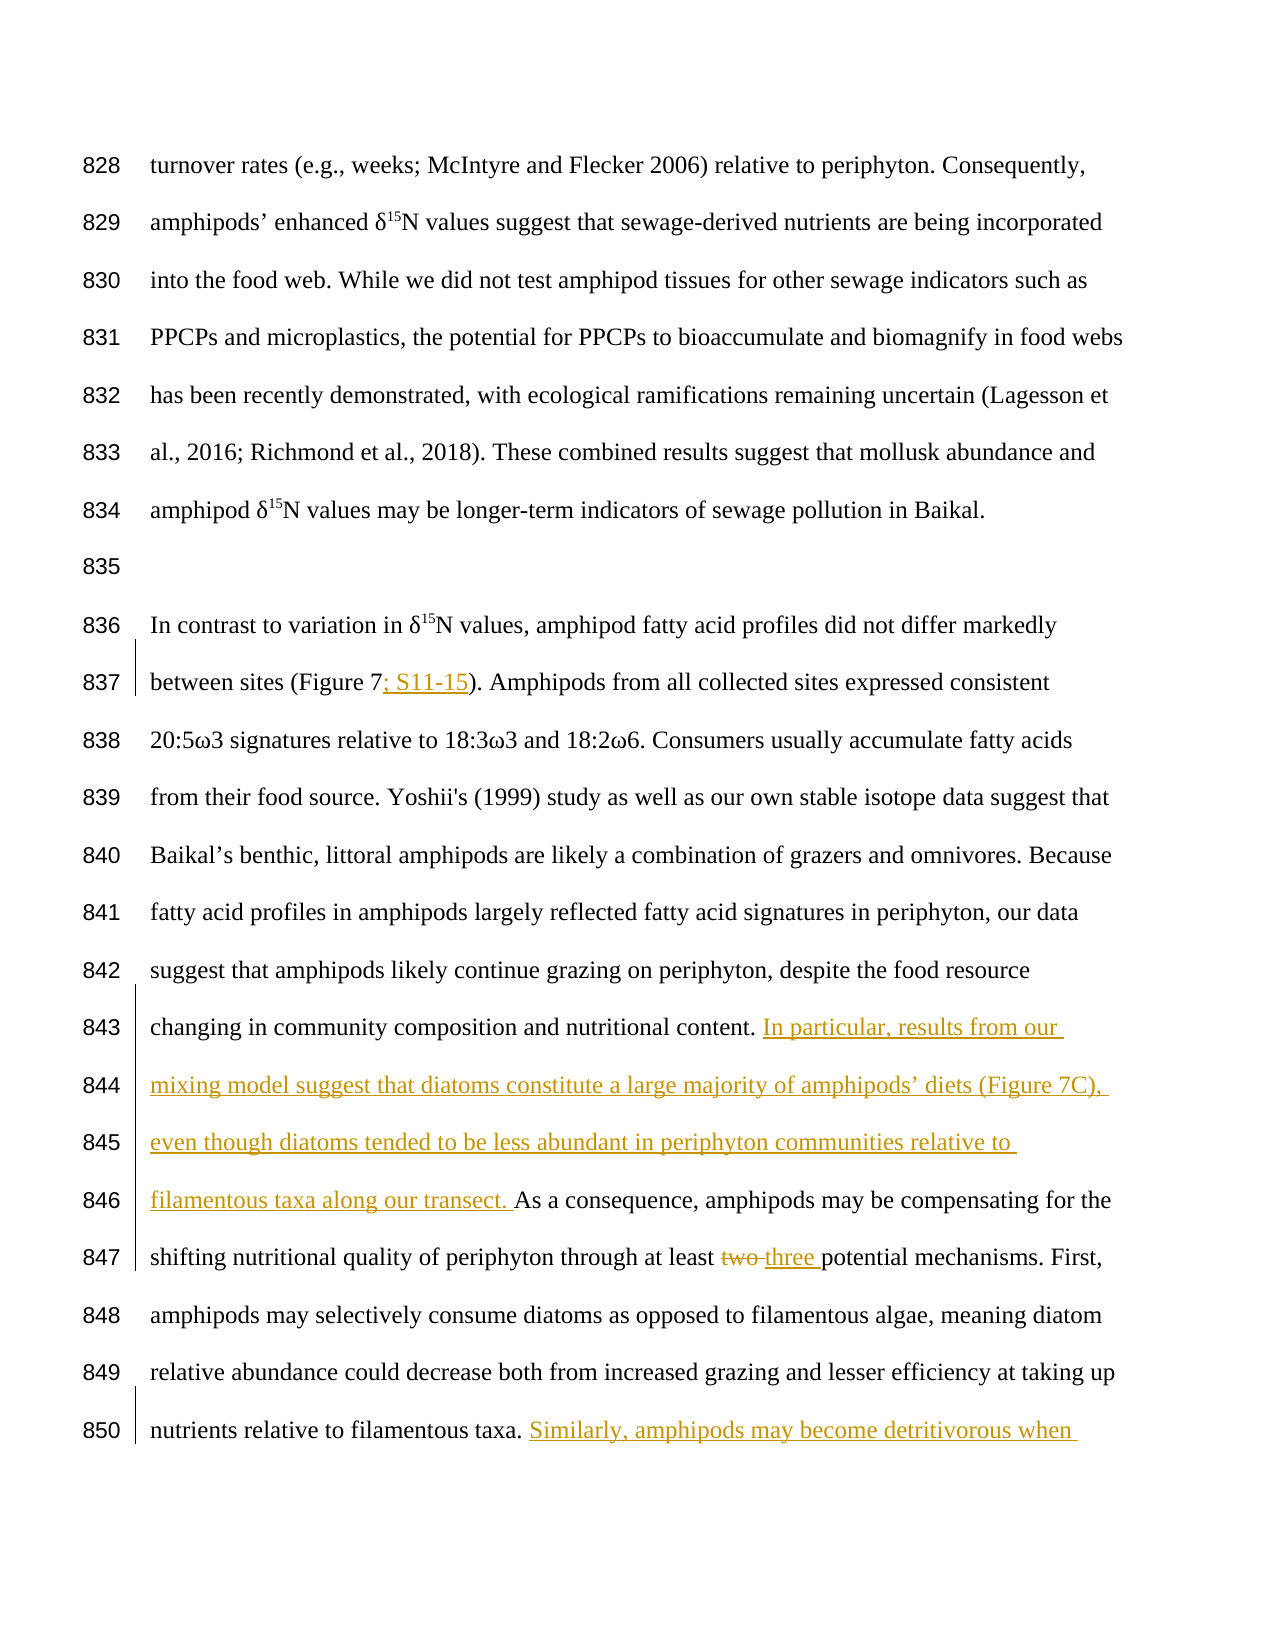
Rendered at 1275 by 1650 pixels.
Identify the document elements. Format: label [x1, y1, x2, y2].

text [150, 610, 1125, 1444]
text [150, 150, 1125, 524]
